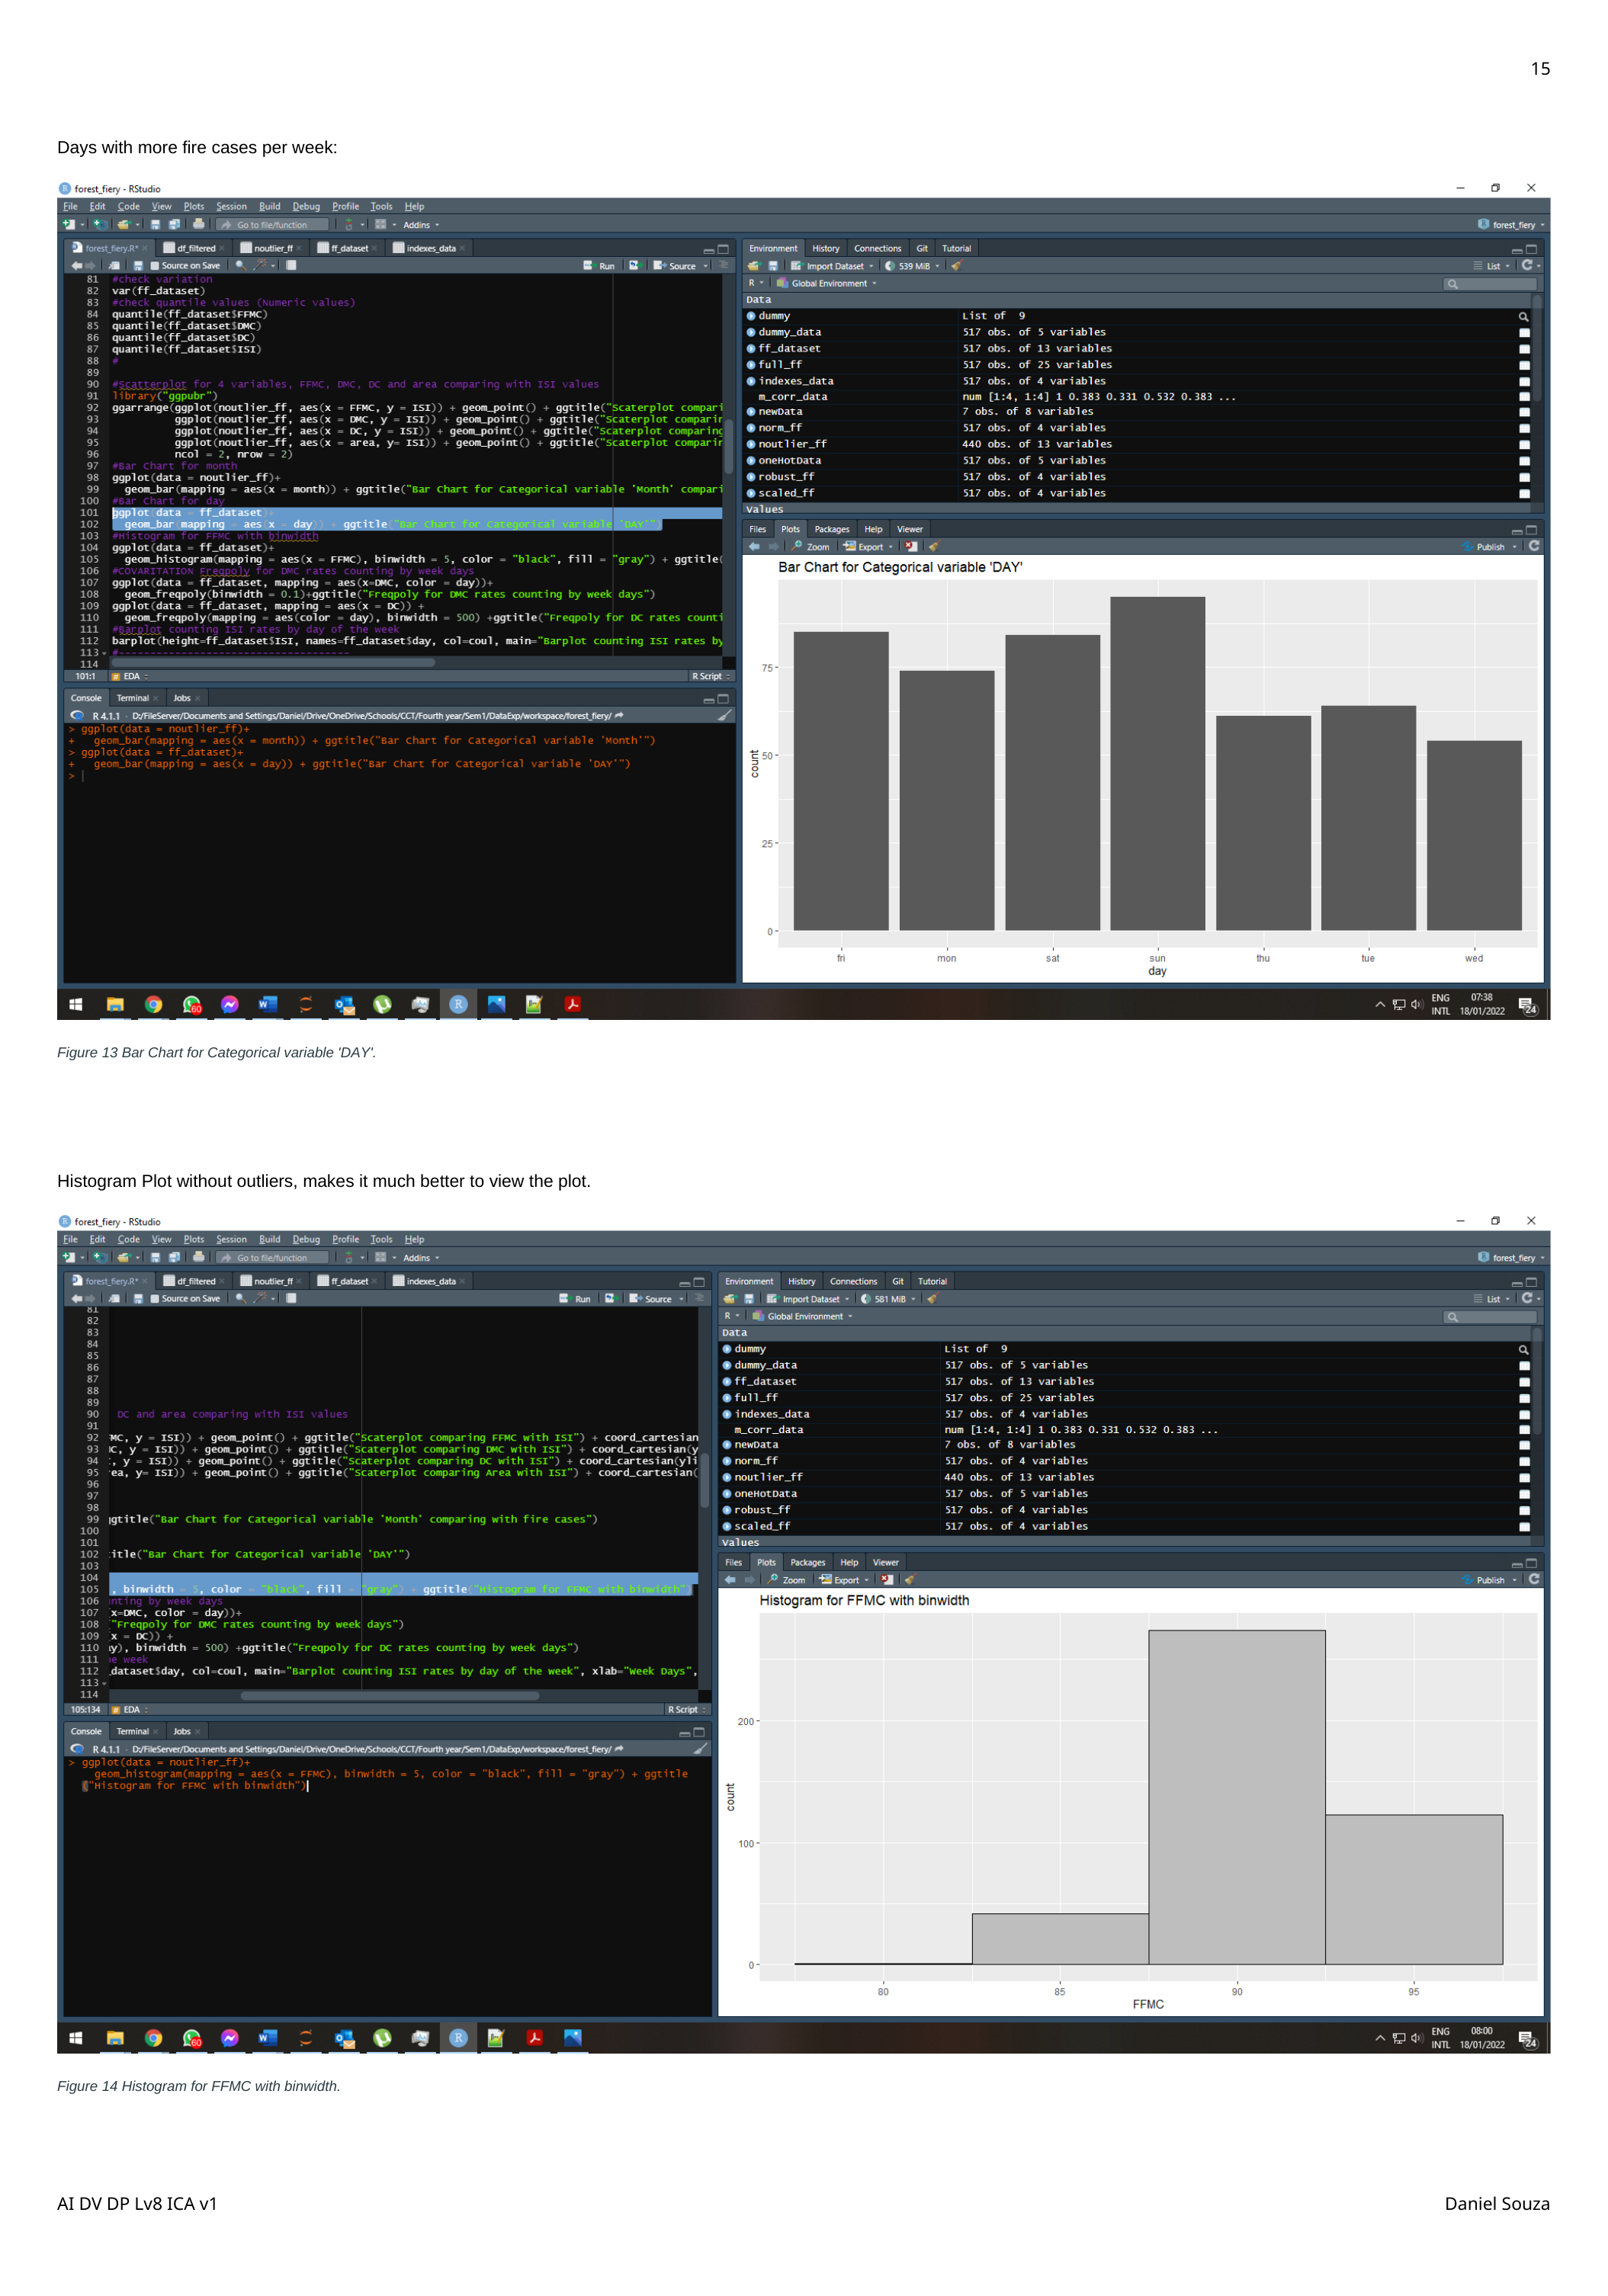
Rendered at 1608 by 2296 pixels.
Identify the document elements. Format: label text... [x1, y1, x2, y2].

text Days with more fire cases per week: [57, 137, 1550, 157]
picture [57, 180, 1551, 1020]
text Histogram Plot without outliers, makes it much better to view the plot. [57, 1171, 1550, 1191]
picture [57, 1213, 1551, 2054]
